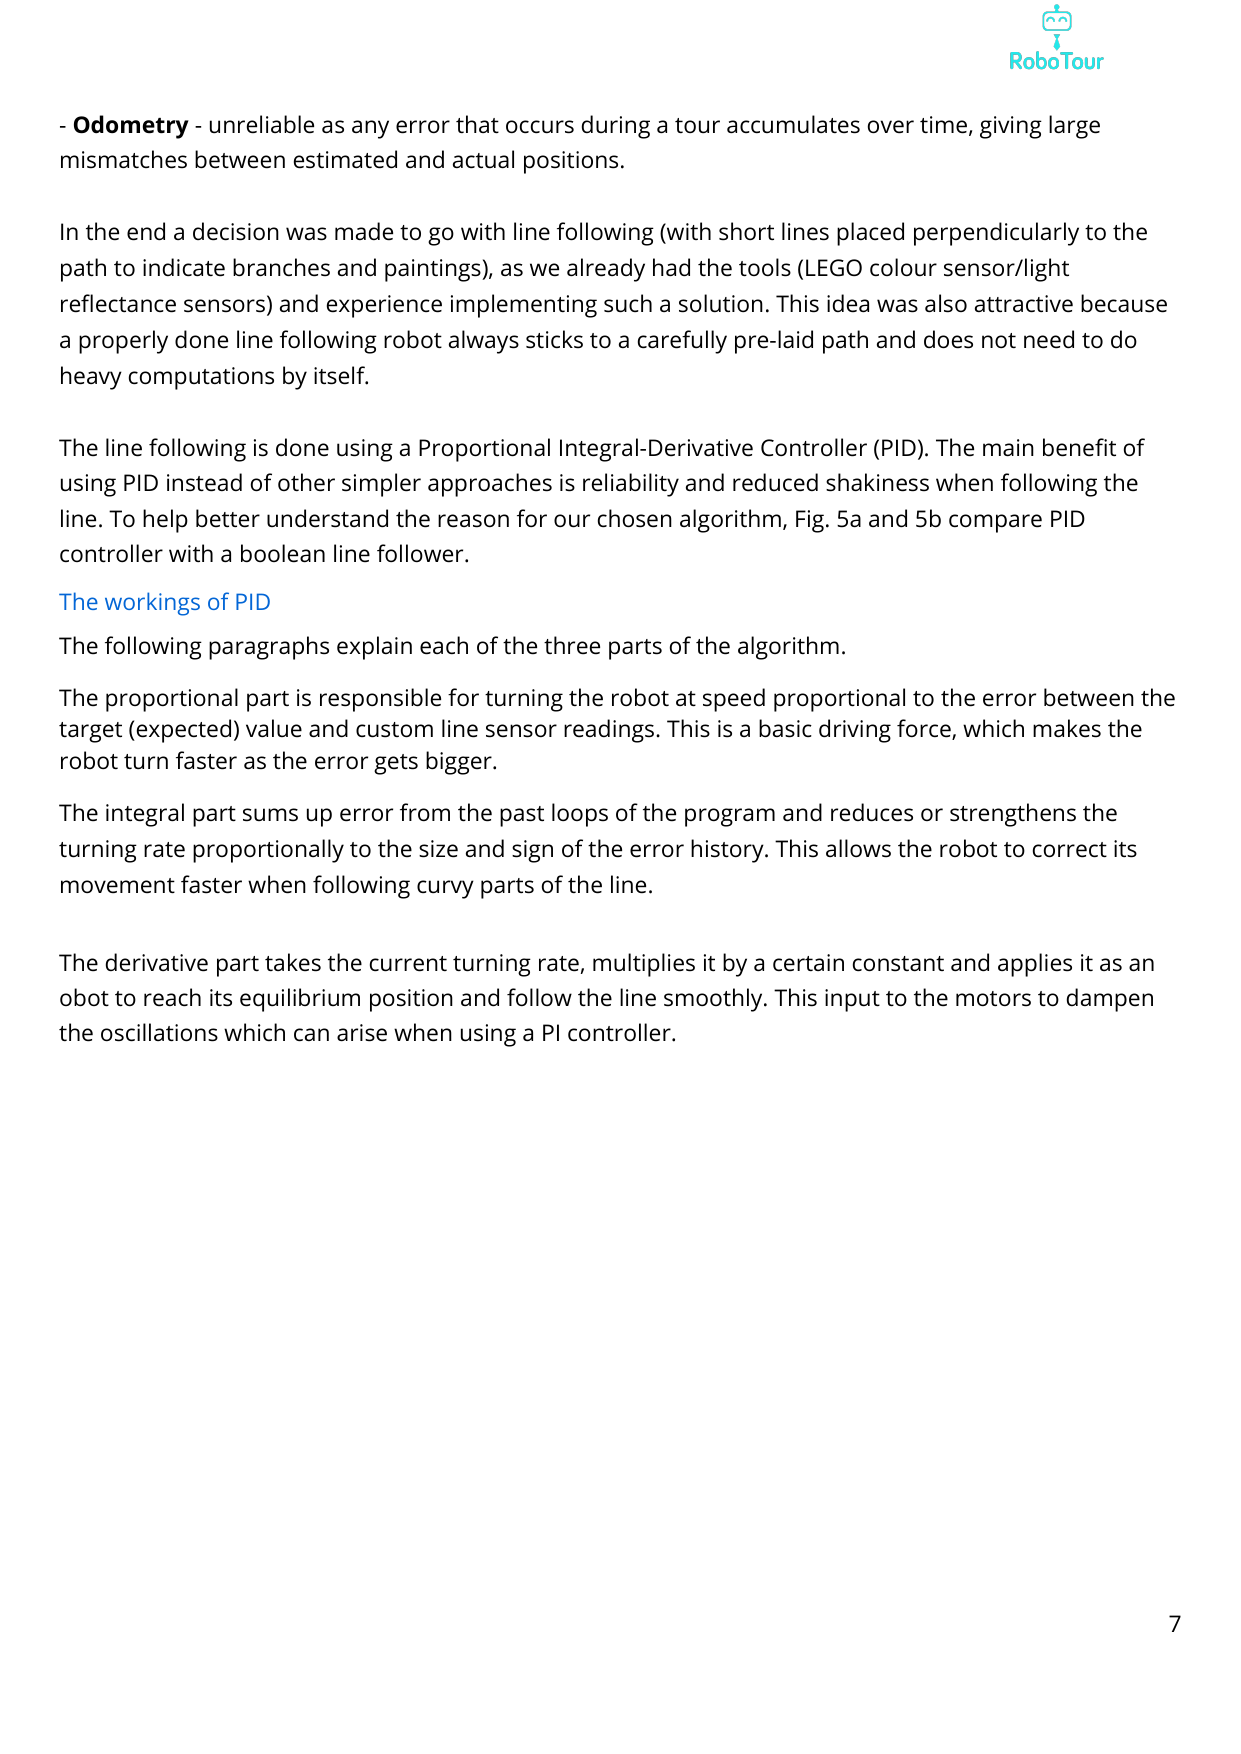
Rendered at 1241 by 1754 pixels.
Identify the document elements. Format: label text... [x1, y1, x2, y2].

text The derivative part takes the current turning rate, multiplies it by a certain constant and applies it as an obot to reach its equilibrium position and follow the line smoothly. This input to the motors to dampen the oscillations which can arise when using a PI controller. [59, 947, 1181, 1048]
text The proportional part is responsible for turning the robot at speed proportional to the error between the target (expected) value and custom line sensor readings. This is a basic driving force, which makes the robot turn faster as the error gets bigger. [59, 682, 1181, 776]
text The following paragraphs explain each of the three parts of the algorithm. [59, 630, 1181, 661]
text The line following is done using a Proportional Integral-Derivative Controller (PID). The main benefit of using PID instead of other simpler approaches is reliability and reduced shakiness when following the line. To help better understand the reason for our chosen algorithm, Fig. 5a and 5b compare PID controller with a boolean line follower. [59, 432, 1181, 569]
subtitle The workings of PID [59, 586, 1181, 617]
text In the end a decision was made to go with line following (with short lines placed perpendicularly to the path to indicate branches and paintings), as we already had the tools (LEGO colour sensor/light reflectance sensors) and experience implementing such a solution. This idea was also attractive because a properly done line following robot always sticks to a carefully pre-laid path and does not need to do heavy computations by itself. [59, 216, 1181, 391]
picture [1008, 3, 1105, 71]
text - Odometry - unreliable as any error that occurs during a tour accumulates over time, giving large mismatches between estimated and actual positions. [59, 108, 1181, 176]
text The integral part sums up error from the past loops of the program and reduces or strengthens the turning rate proportionally to the size and sign of the error history. This allows the robot to correct its movement faster when following curvy parts of the line. [59, 797, 1181, 900]
